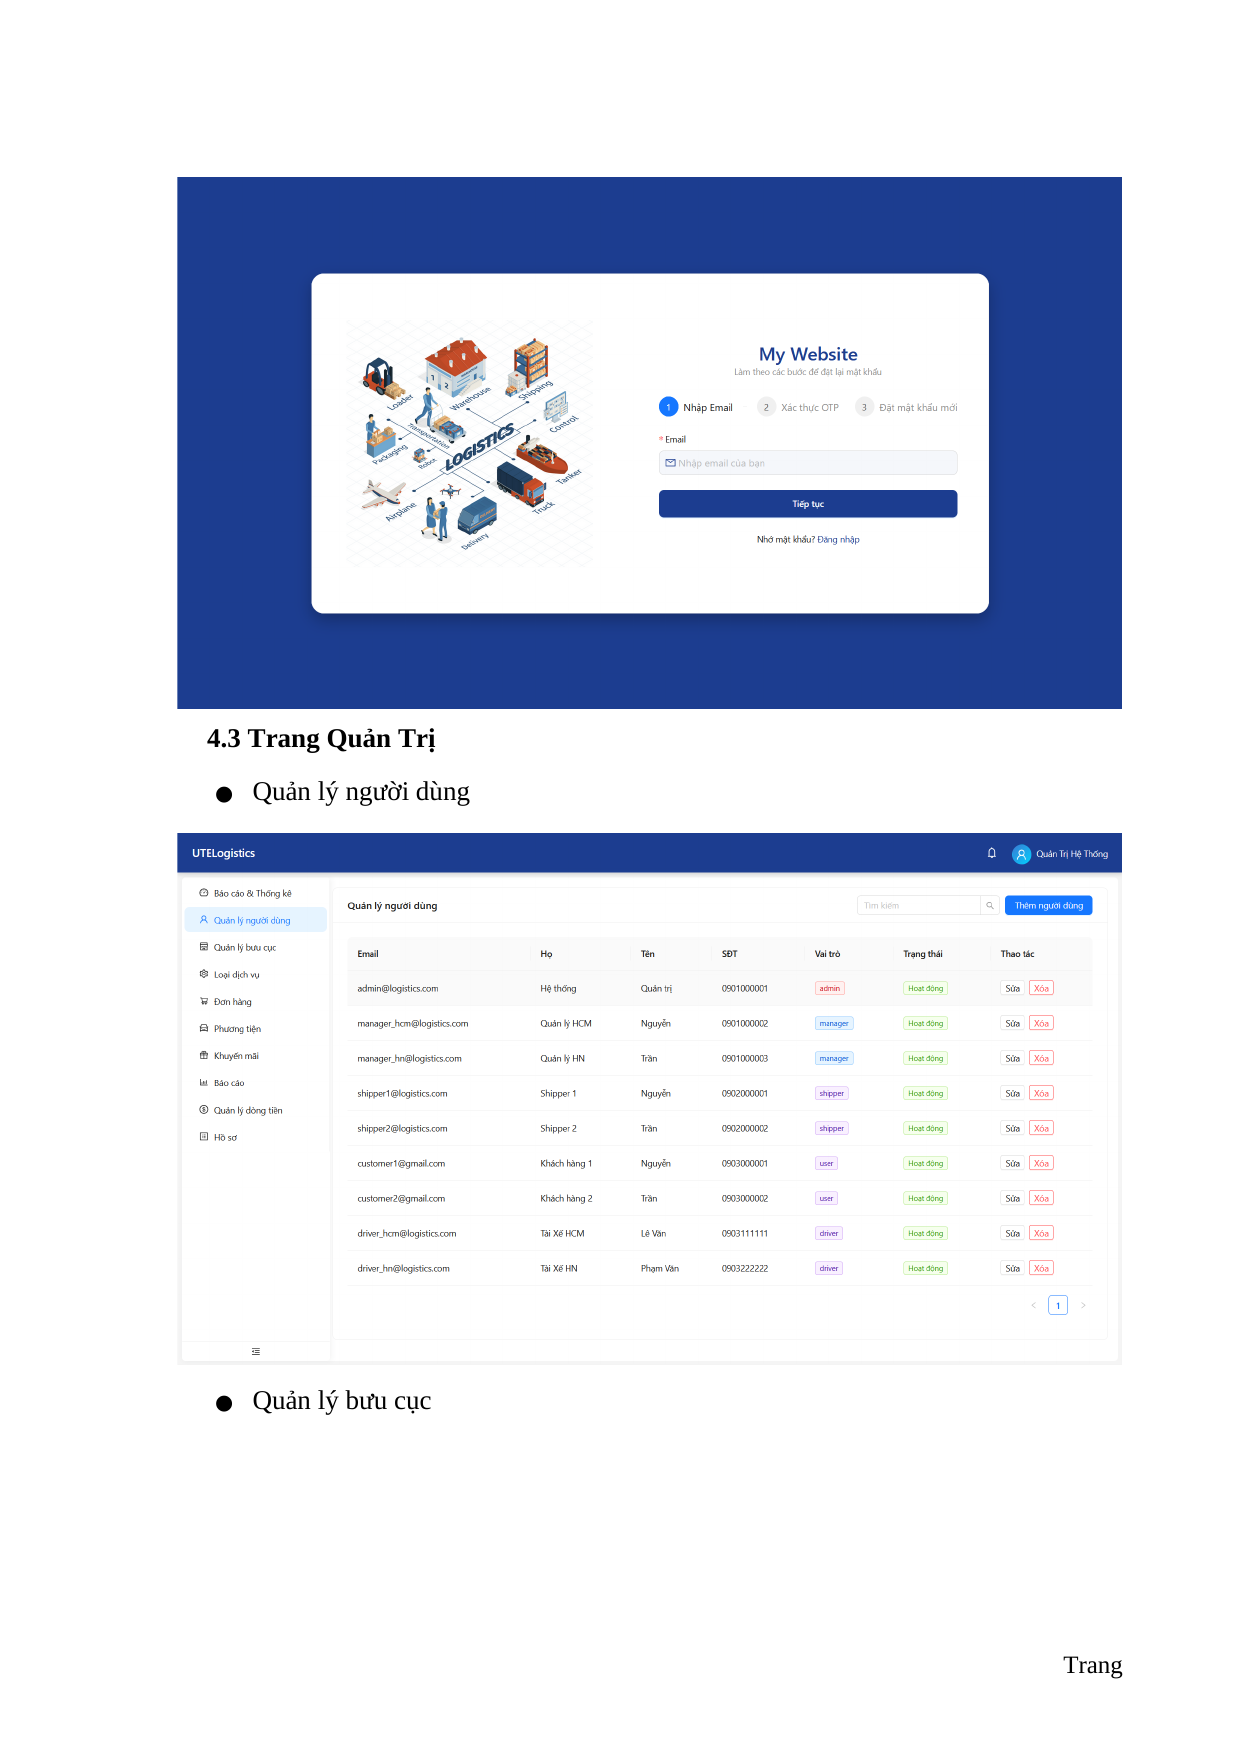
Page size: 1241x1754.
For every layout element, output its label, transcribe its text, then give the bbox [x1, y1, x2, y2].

list Quản lý bưu cục [215, 1378, 1122, 1421]
subtitle 4.3 Trang Quản Trị [177, 722, 1122, 753]
list Quản lý người dùng [215, 769, 1122, 812]
picture [177, 177, 1122, 709]
picture [177, 833, 1122, 1365]
